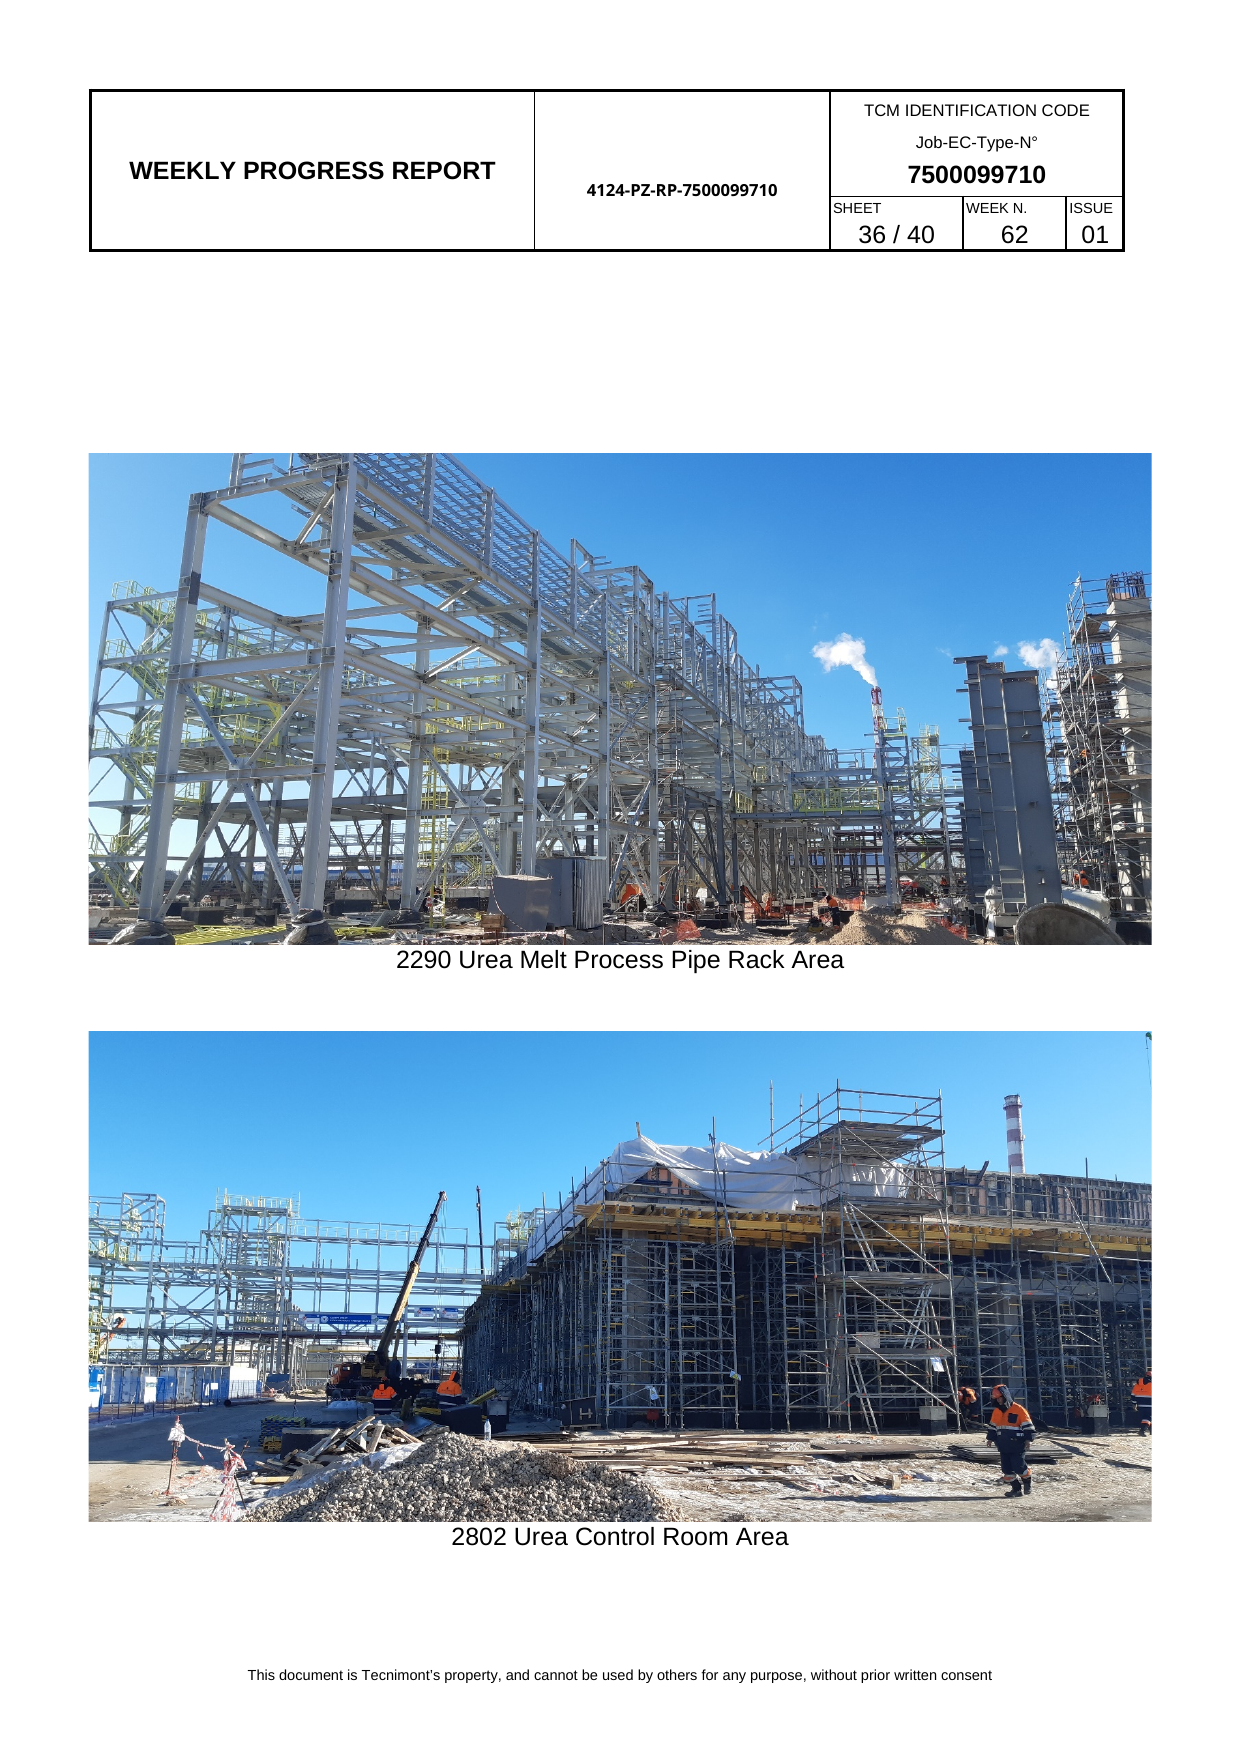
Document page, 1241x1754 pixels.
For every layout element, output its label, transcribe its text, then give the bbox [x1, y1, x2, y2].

text 2290 Urea Melt Process Pipe Rack Area [88, 945, 1152, 974]
text 2802 Urea Control Room Area [88, 1522, 1152, 1551]
picture [88, 1031, 1152, 1522]
picture [88, 453, 1152, 945]
